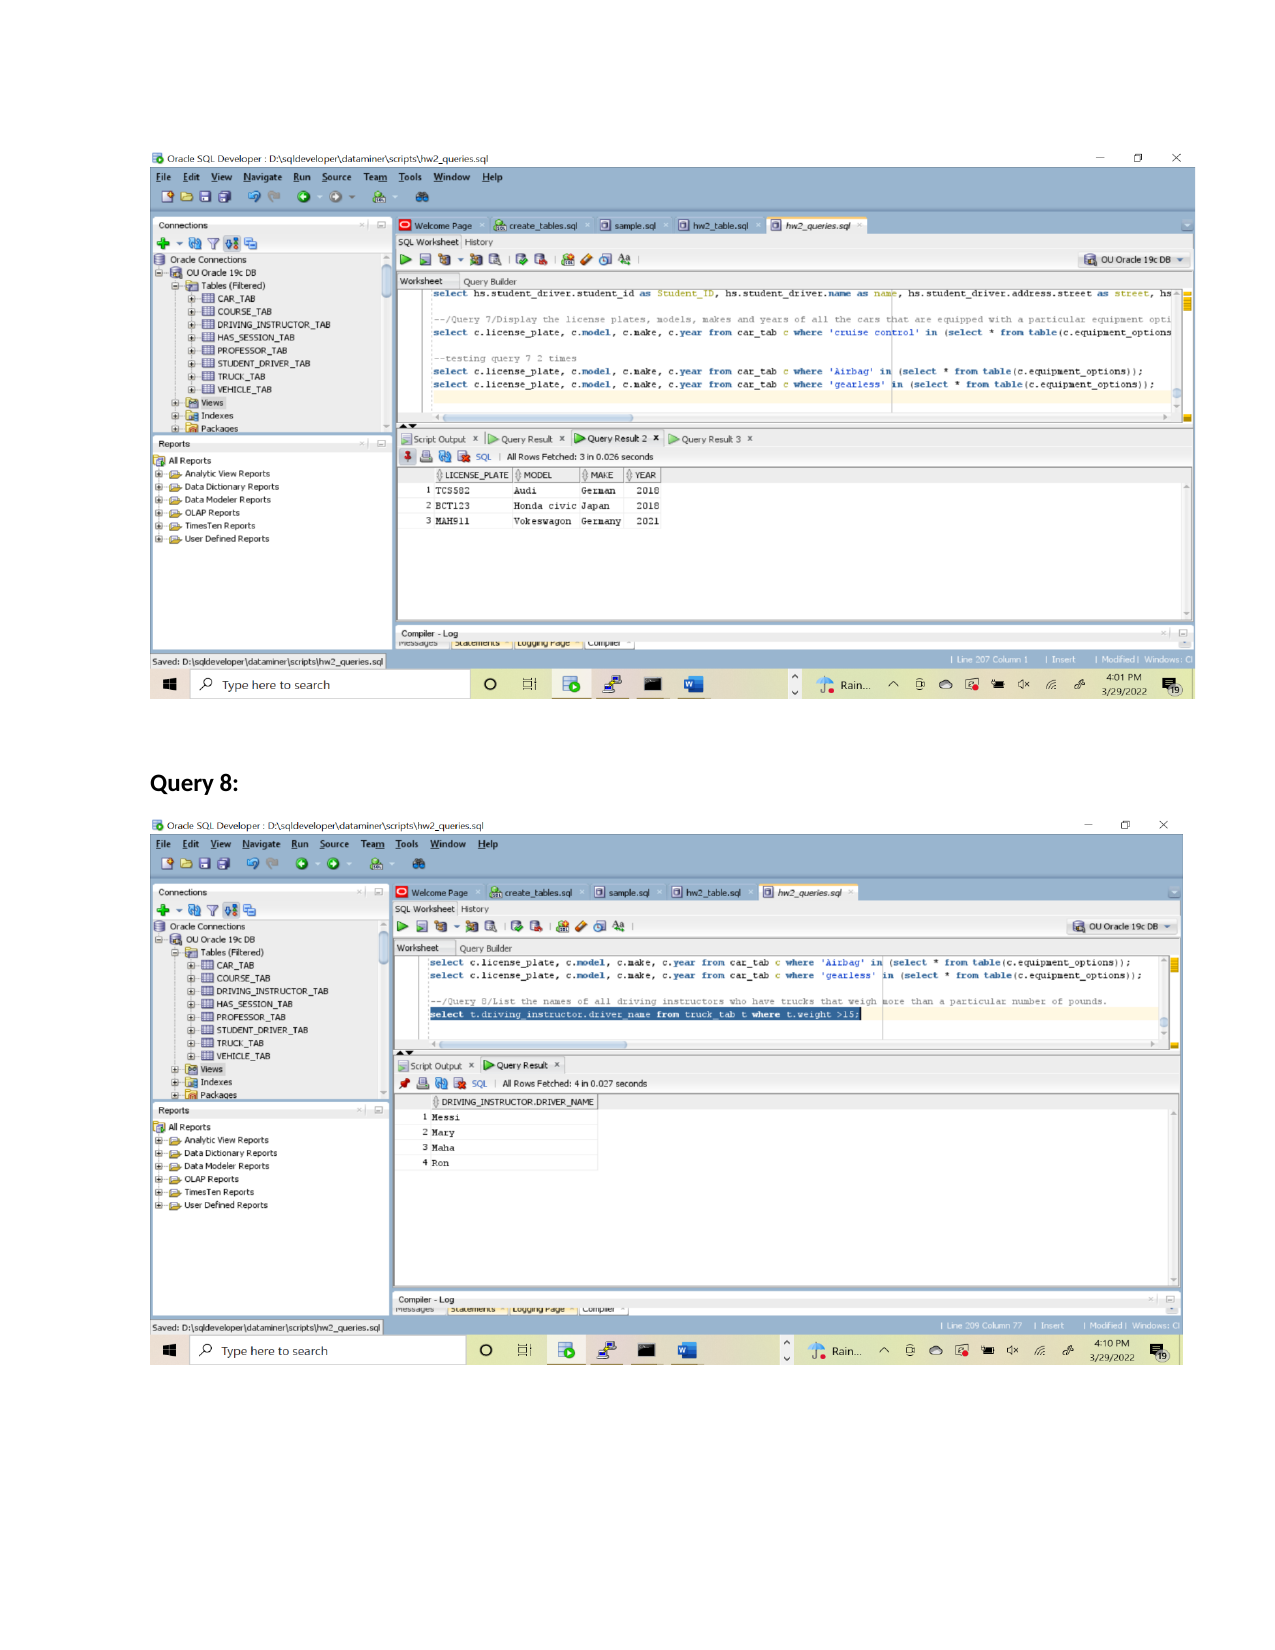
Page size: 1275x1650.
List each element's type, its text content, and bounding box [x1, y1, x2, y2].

picture [150, 150, 1196, 699]
text Query 8: [150, 767, 1125, 797]
picture [150, 816, 1183, 1365]
